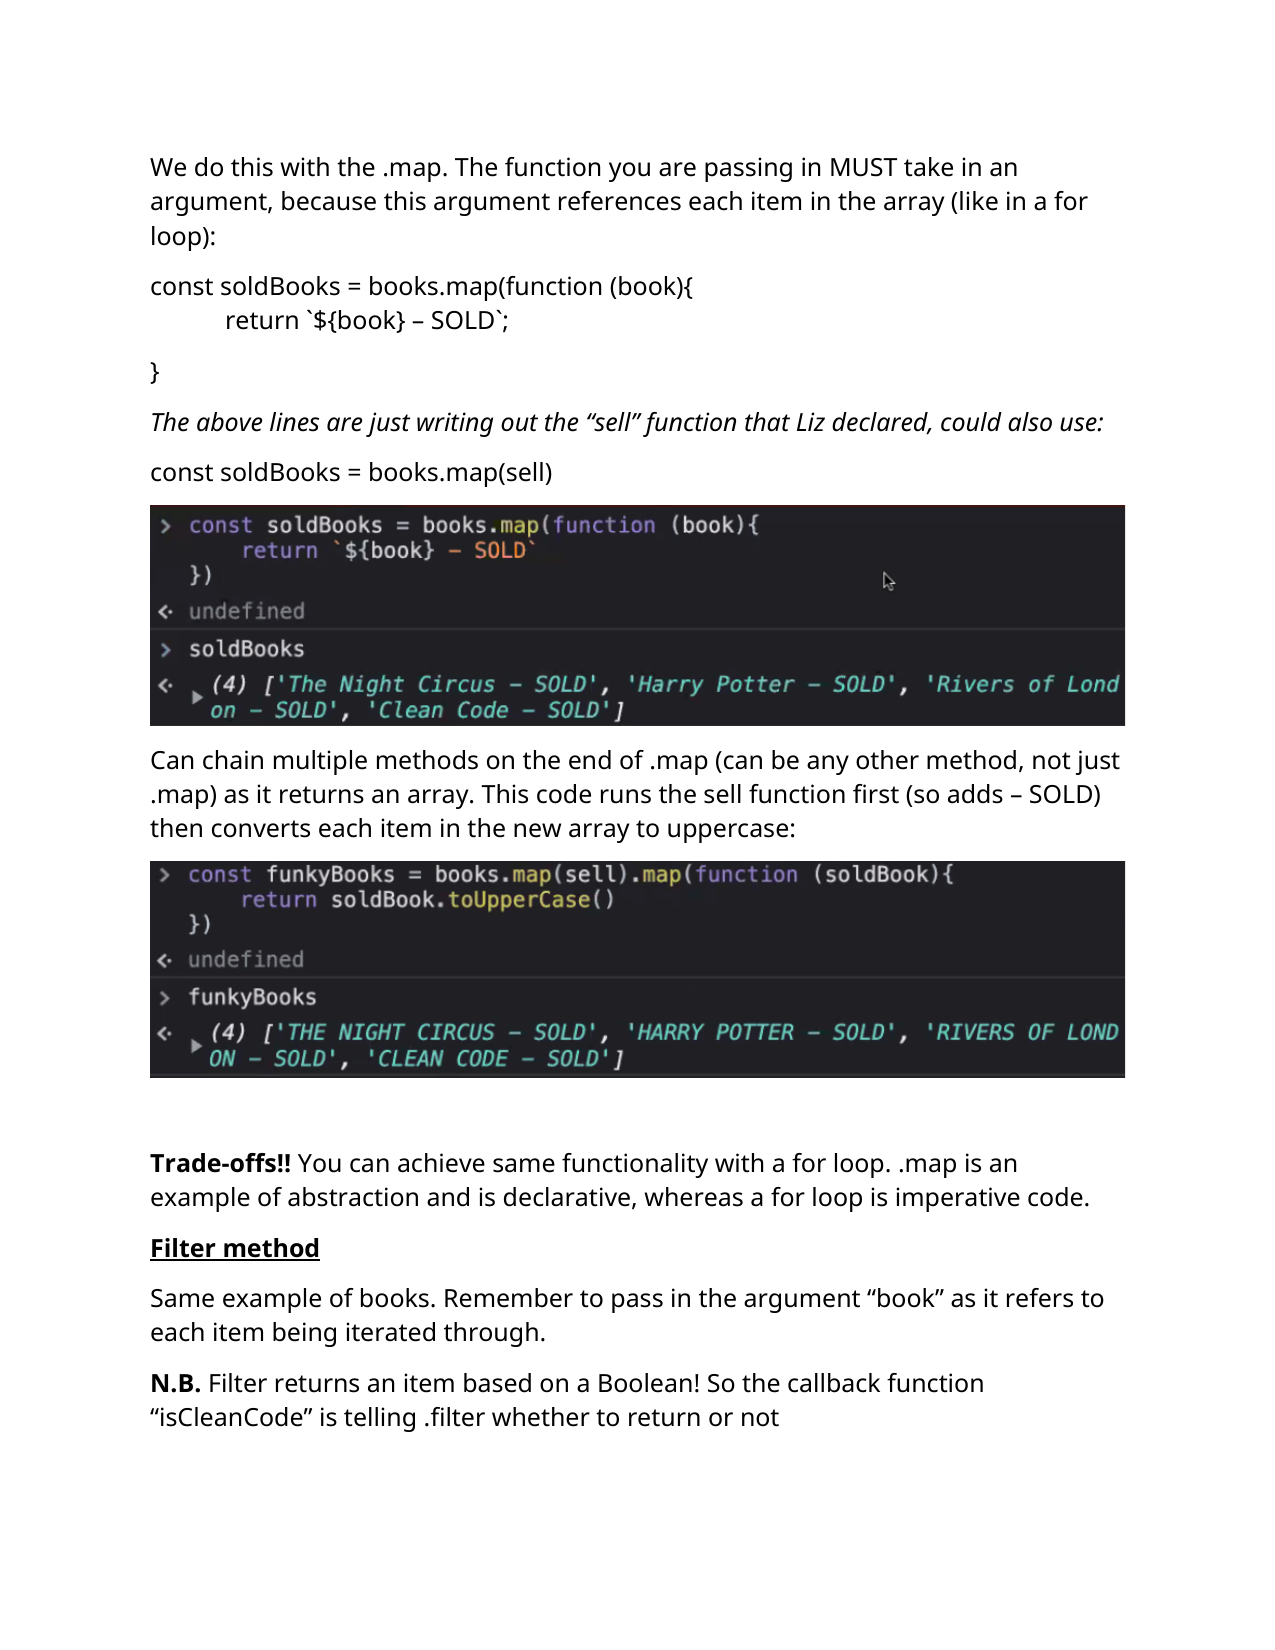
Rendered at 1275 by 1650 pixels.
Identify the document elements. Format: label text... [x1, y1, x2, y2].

text } [150, 354, 1125, 388]
text Filter method [150, 1230, 1125, 1264]
picture [150, 861, 1125, 1078]
text Trade-offs!! You can achieve same functionality with a for loop. .map is an example of abstraction and is declarative, whereas a for loop is imperative code. [150, 1145, 1125, 1213]
text Same example of books. Remember to pass in the argument “book” as it refers to each item being iterated through. [150, 1281, 1125, 1349]
text We do this with the .map. The function you are passing in MUST take in an argument, because this argument references each item in the array (like in a for loop): [150, 150, 1125, 252]
picture [150, 505, 1125, 726]
text Can chain multiple methods on the end of .map (can be any other method, not just .map) as it returns an array. This code runs the sell function first (so adds – SOLD) then converts each item in the new array to uppercase: [150, 742, 1125, 844]
text The above lines are just writing out the “sell” function that Liz declared, could also use: [150, 404, 1125, 438]
text const soldBooks = books.map(sell) [150, 455, 1125, 489]
text const soldBooks = books.map(function (book){ return `${book} – SOLD`; [150, 269, 1125, 337]
text N.B. Filter returns an item based on a Boolean! So the callback function “isCleanCode” is telling .filter whether to return or not [150, 1366, 1125, 1434]
